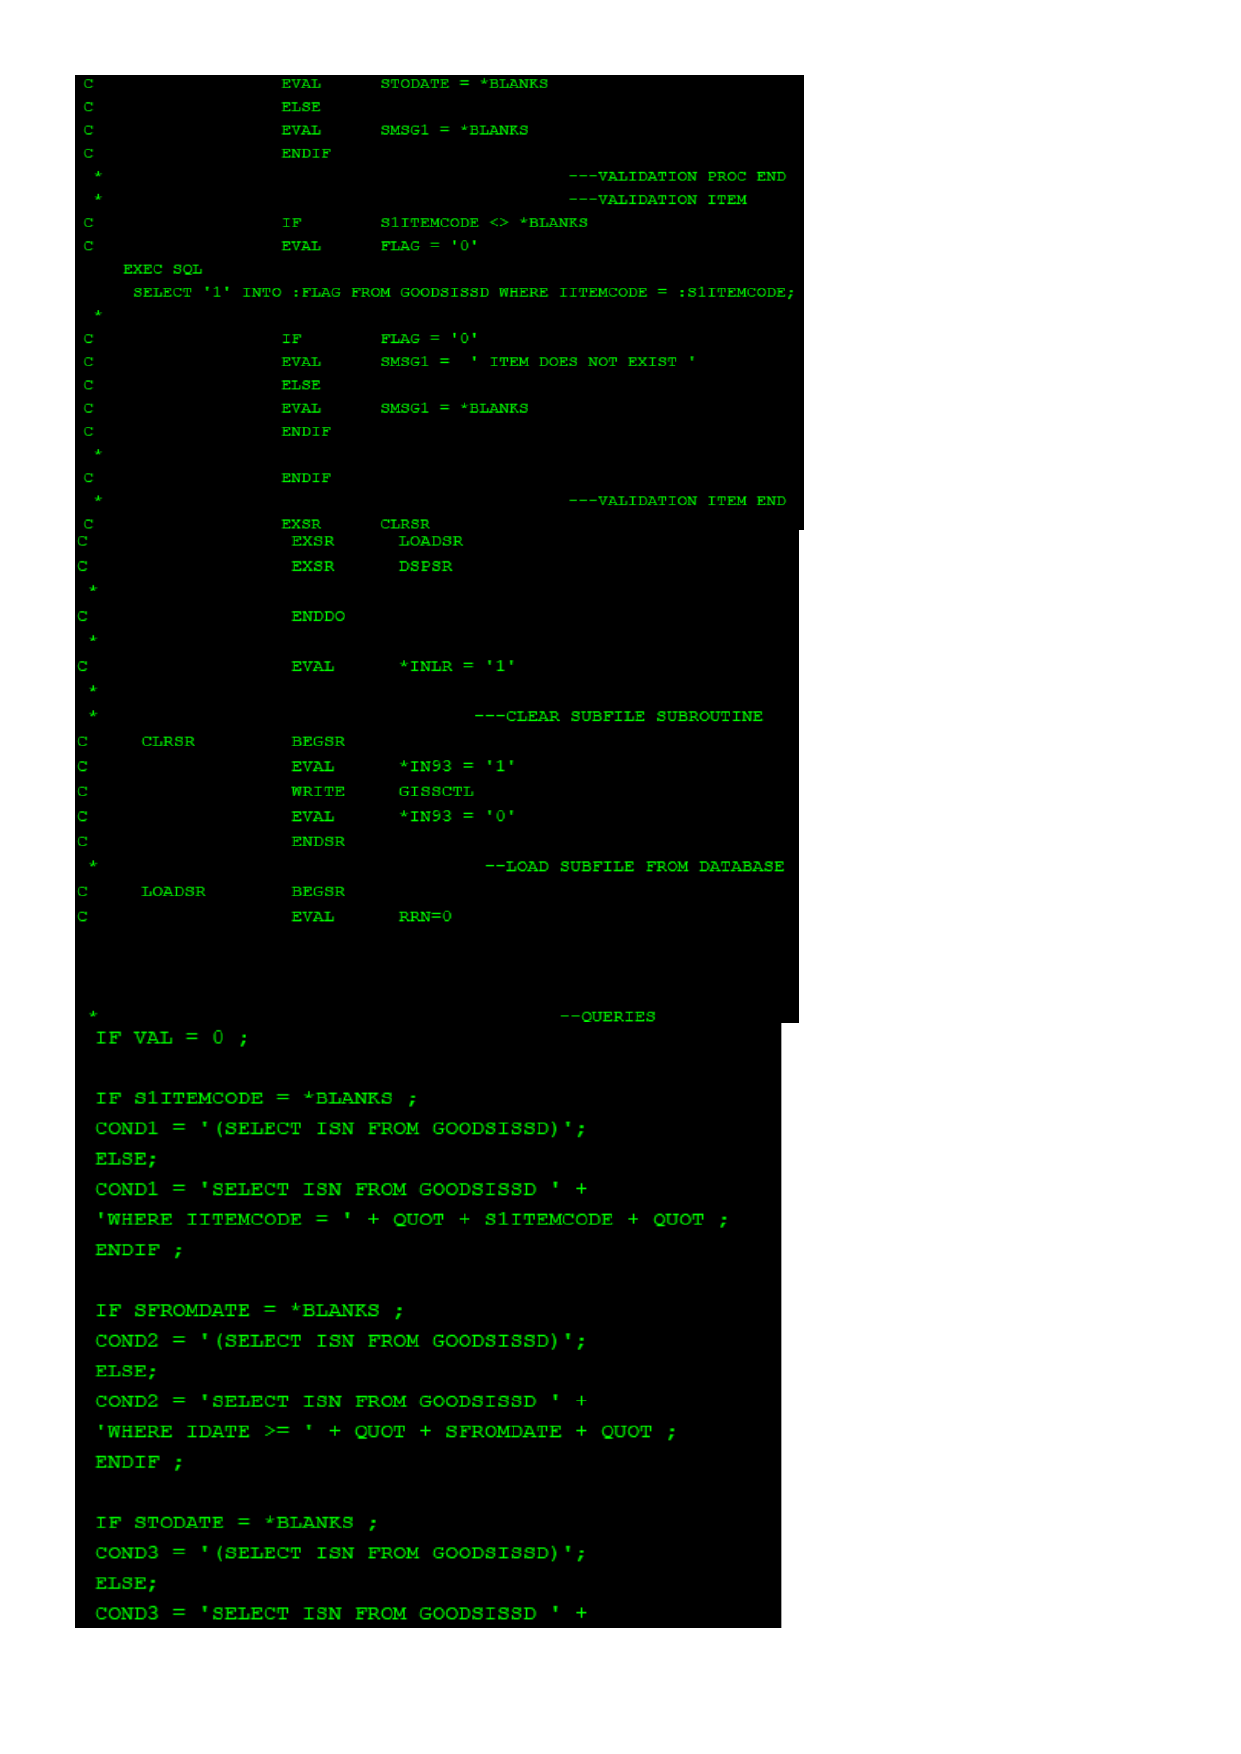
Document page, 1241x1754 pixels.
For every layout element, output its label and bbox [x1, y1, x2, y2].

picture [75, 75, 804, 1628]
